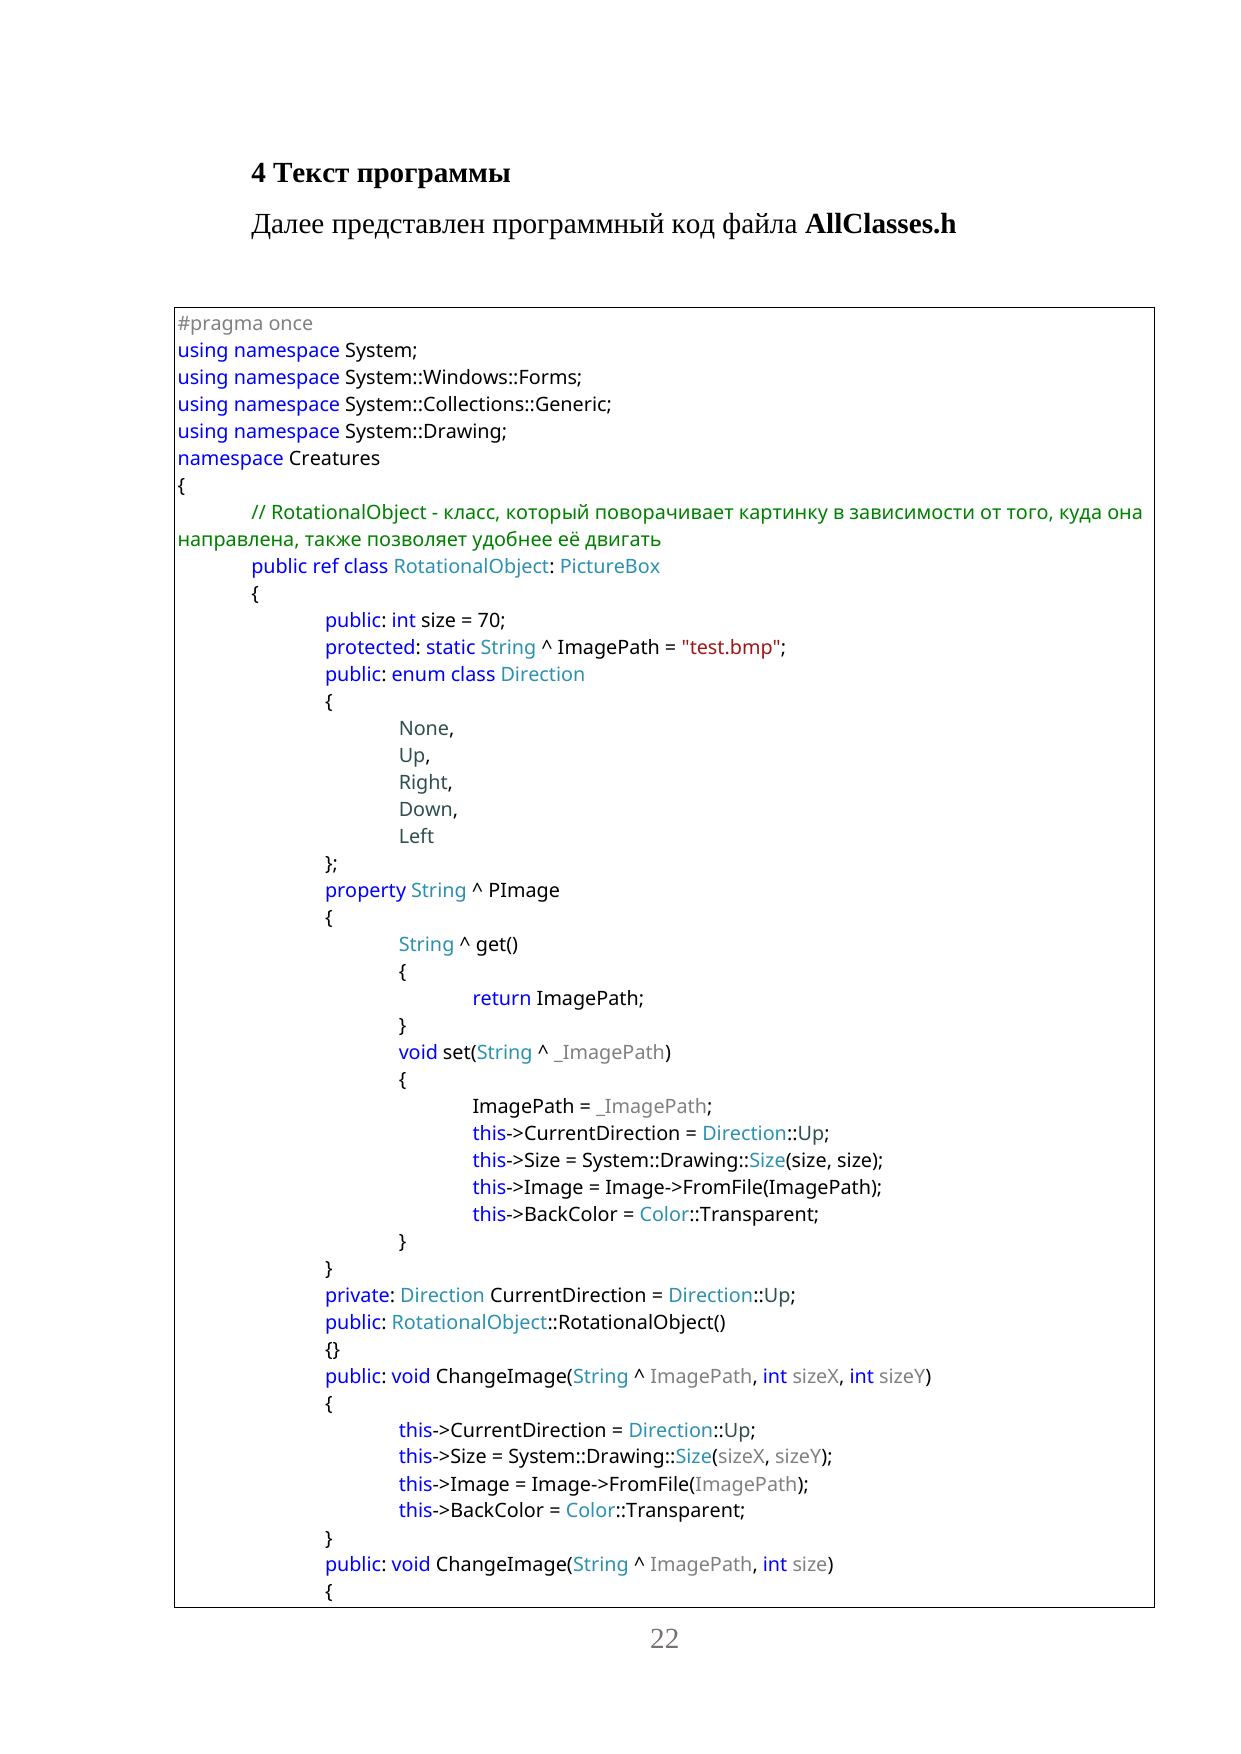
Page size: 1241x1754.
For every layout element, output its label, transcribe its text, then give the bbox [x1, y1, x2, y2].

text protected: static String ^ ImagePath = "test.bmp"; [177, 633, 1152, 660]
text } [177, 1011, 1152, 1038]
text None, [177, 714, 1152, 741]
text this->Image = Image->FromFile(ImagePath); [177, 1470, 1152, 1497]
text this->Image = Image->FromFile(ImagePath); [177, 1173, 1152, 1200]
text { [177, 957, 1152, 984]
text public: RotationalObject::RotationalObject() [177, 1308, 1152, 1335]
text public: void ChangeImage(String ^ ImagePath, int size) [177, 1551, 1152, 1574]
text ImagePath = _ImagePath; [177, 1092, 1152, 1119]
text using namespace System::Collections::Generic; [177, 391, 1152, 418]
text public: int size = 70; [177, 606, 1152, 633]
text { [177, 903, 1152, 930]
text this->BackColor = Color::Transparent; [177, 1497, 1152, 1524]
text private: Direction CurrentDirection = Direction::Up; [177, 1281, 1152, 1308]
text String ^ get() [177, 930, 1152, 957]
text } [177, 1524, 1152, 1551]
text {} [177, 1335, 1152, 1362]
text { [177, 579, 1152, 606]
text // RotationalObject - класс, который поворачивает картинку в зависимости от того, куда она направлена, также позволяет удобнее её двигать [177, 498, 1152, 552]
text using namespace System; [177, 337, 1152, 364]
text this->BackColor = Color::Transparent; [177, 1200, 1152, 1227]
text } [177, 1254, 1152, 1281]
text public: void ChangeImage(String ^ ImagePath, int sizeX, int sizeY) [177, 1362, 1152, 1389]
text } [177, 1227, 1152, 1254]
text using namespace System::Windows::Forms; [177, 364, 1152, 391]
text public ref class RotationalObject: PictureBox [177, 552, 1152, 579]
text this->Size = System::Drawing::Size(size, size); [177, 1146, 1152, 1173]
text property String ^ PImage [177, 876, 1152, 903]
text this->CurrentDirection = Direction::Up; [177, 1119, 1152, 1146]
text namespace Creatures [177, 444, 1152, 472]
text this->CurrentDirection = Direction::Up; [177, 1416, 1152, 1443]
text Left [177, 822, 1152, 849]
text this->Size = System::Drawing::Size(sizeX, sizeY); [177, 1443, 1152, 1470]
text using namespace System::Drawing; [177, 418, 1152, 444]
text Up, [177, 741, 1152, 768]
text { [177, 1065, 1152, 1092]
text Right, [177, 768, 1152, 795]
text { [177, 1389, 1152, 1416]
text public: enum class Direction [177, 660, 1152, 687]
text #pragma once [175, 308, 1154, 337]
text { [175, 1574, 1154, 1607]
text { [177, 687, 1152, 714]
text Down, [177, 795, 1152, 822]
text { [177, 472, 1152, 498]
text Далее представлен программный код файла AllClasses.h [177, 206, 1152, 239]
text void set(String ^ _ImagePath) [177, 1038, 1152, 1065]
text 4 Текст программы [251, 156, 1152, 189]
text }; [177, 849, 1152, 876]
text return ImagePath; [177, 984, 1152, 1011]
